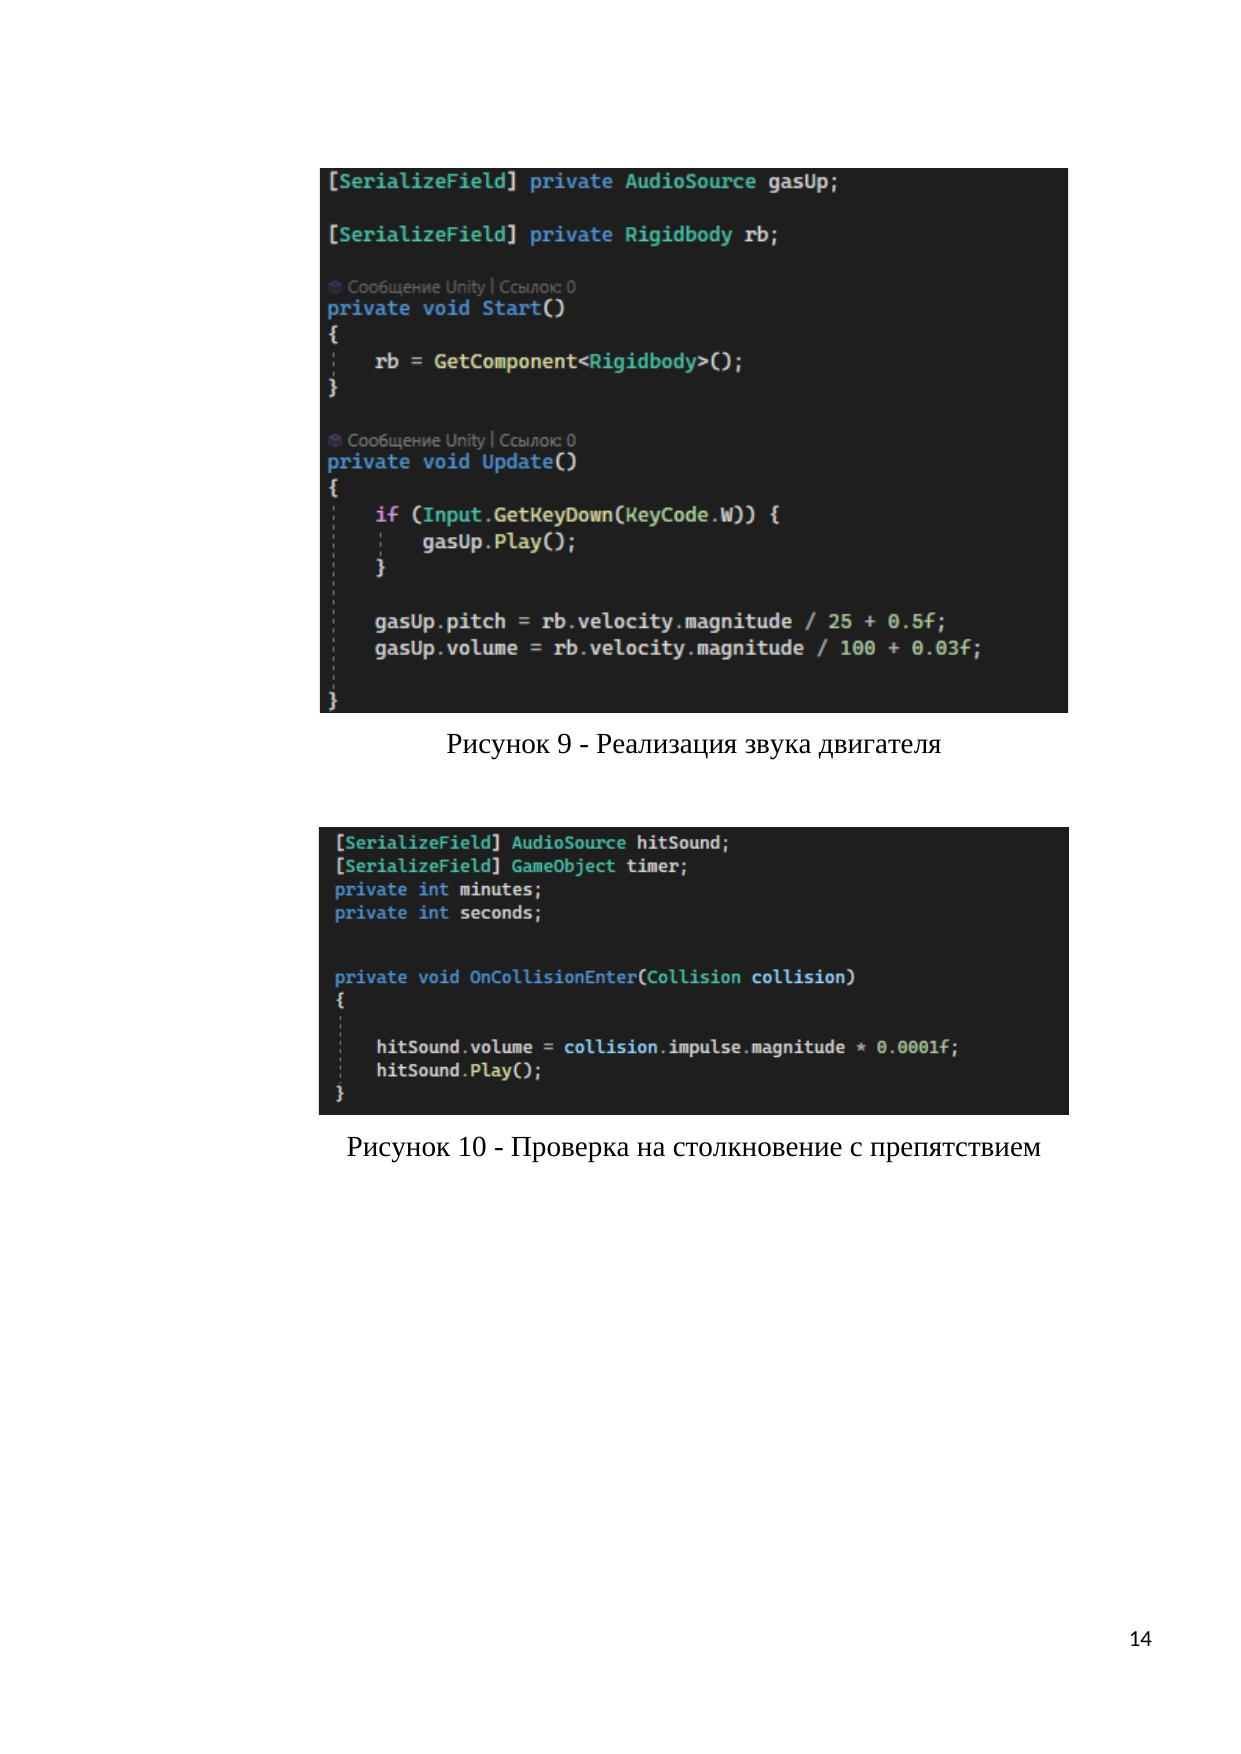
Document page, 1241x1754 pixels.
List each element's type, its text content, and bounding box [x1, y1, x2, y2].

text Рисунок 9 - Реализация звука двигателя [162, 727, 1152, 760]
text Рисунок 10 - Проверка на столкновение с препятствием [162, 1129, 1152, 1163]
